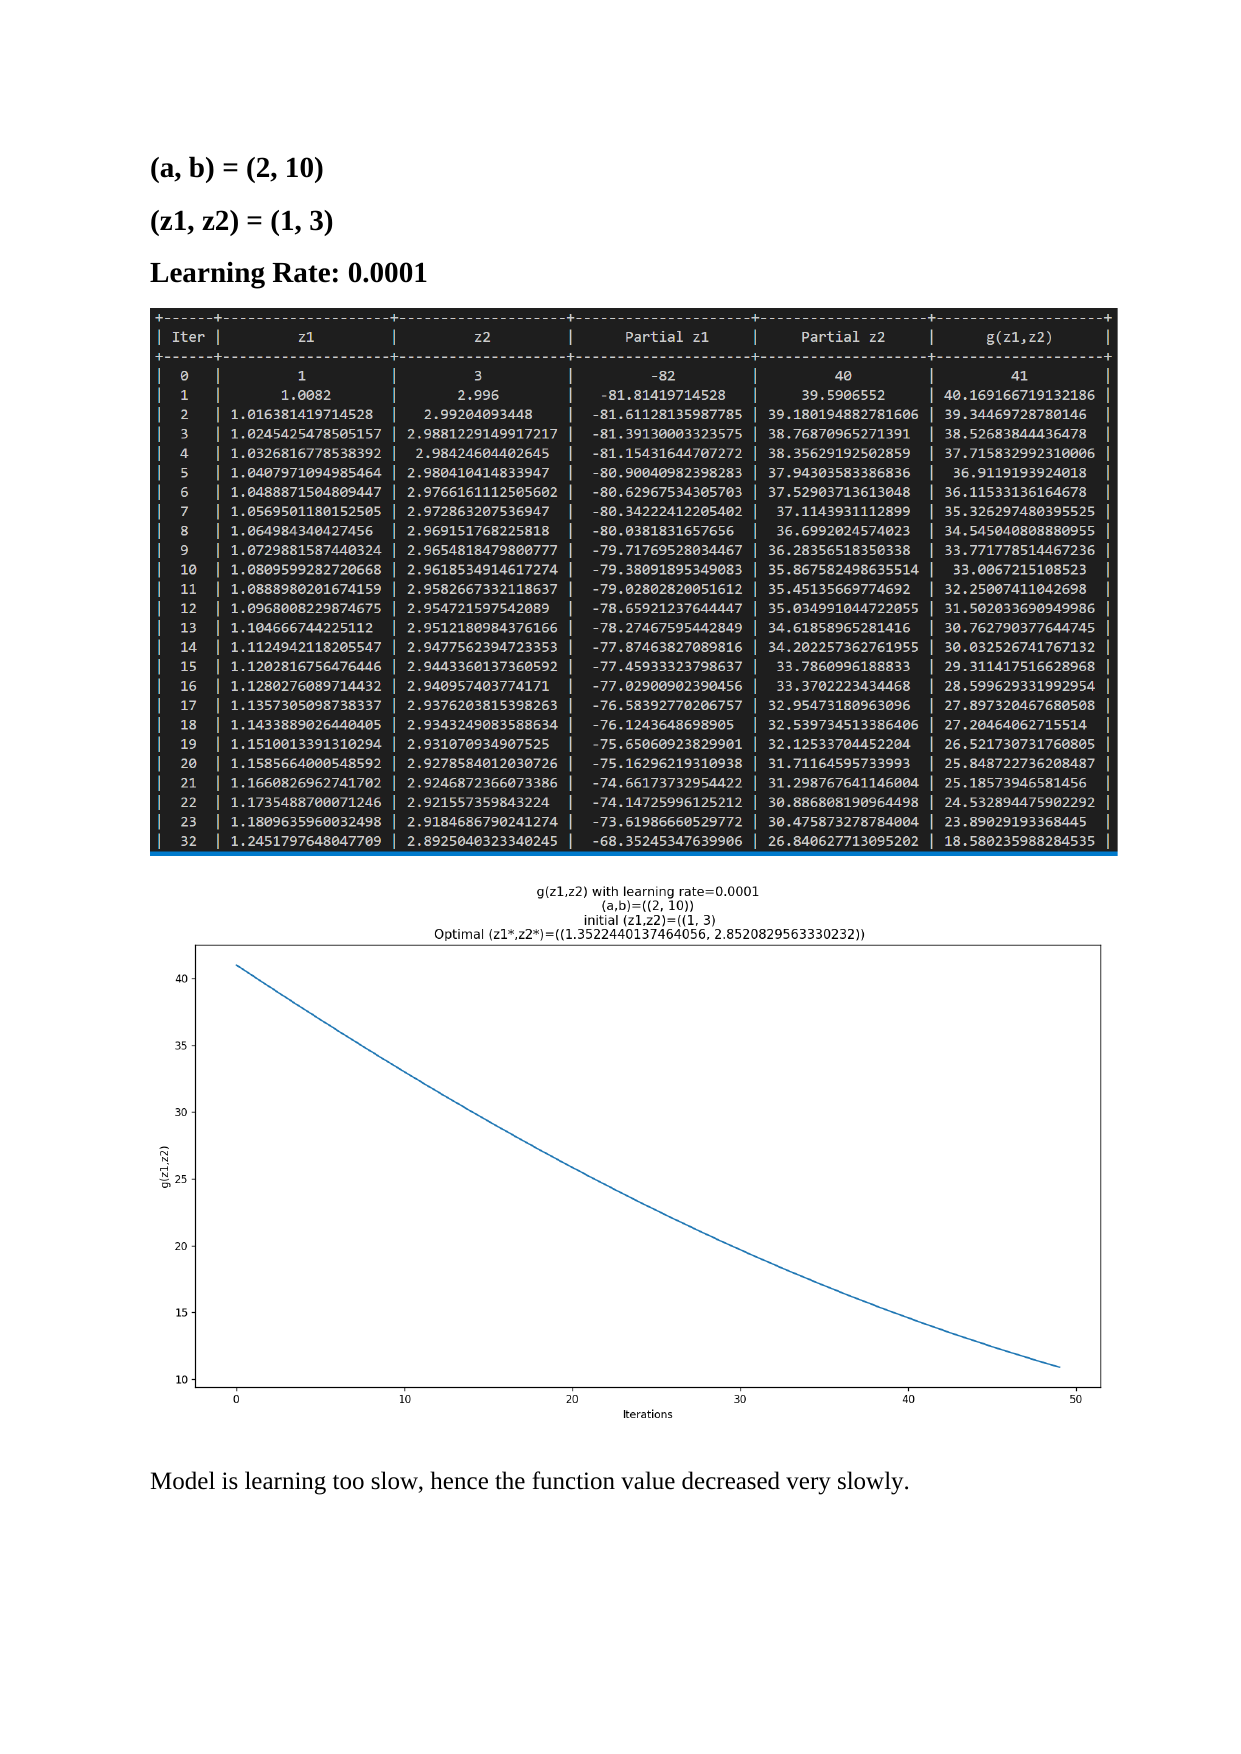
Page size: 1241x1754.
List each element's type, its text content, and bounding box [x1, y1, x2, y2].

text Model is learning too slow, hence the function value decreased very slowly. [150, 1466, 1090, 1495]
picture [150, 874, 1113, 1448]
picture [150, 308, 1118, 856]
text (a, b) = (2, 10) [150, 150, 1090, 183]
text (z1, z2) = (1, 3) [150, 203, 1090, 236]
text Learning Rate: 0.0001 [150, 256, 1090, 289]
